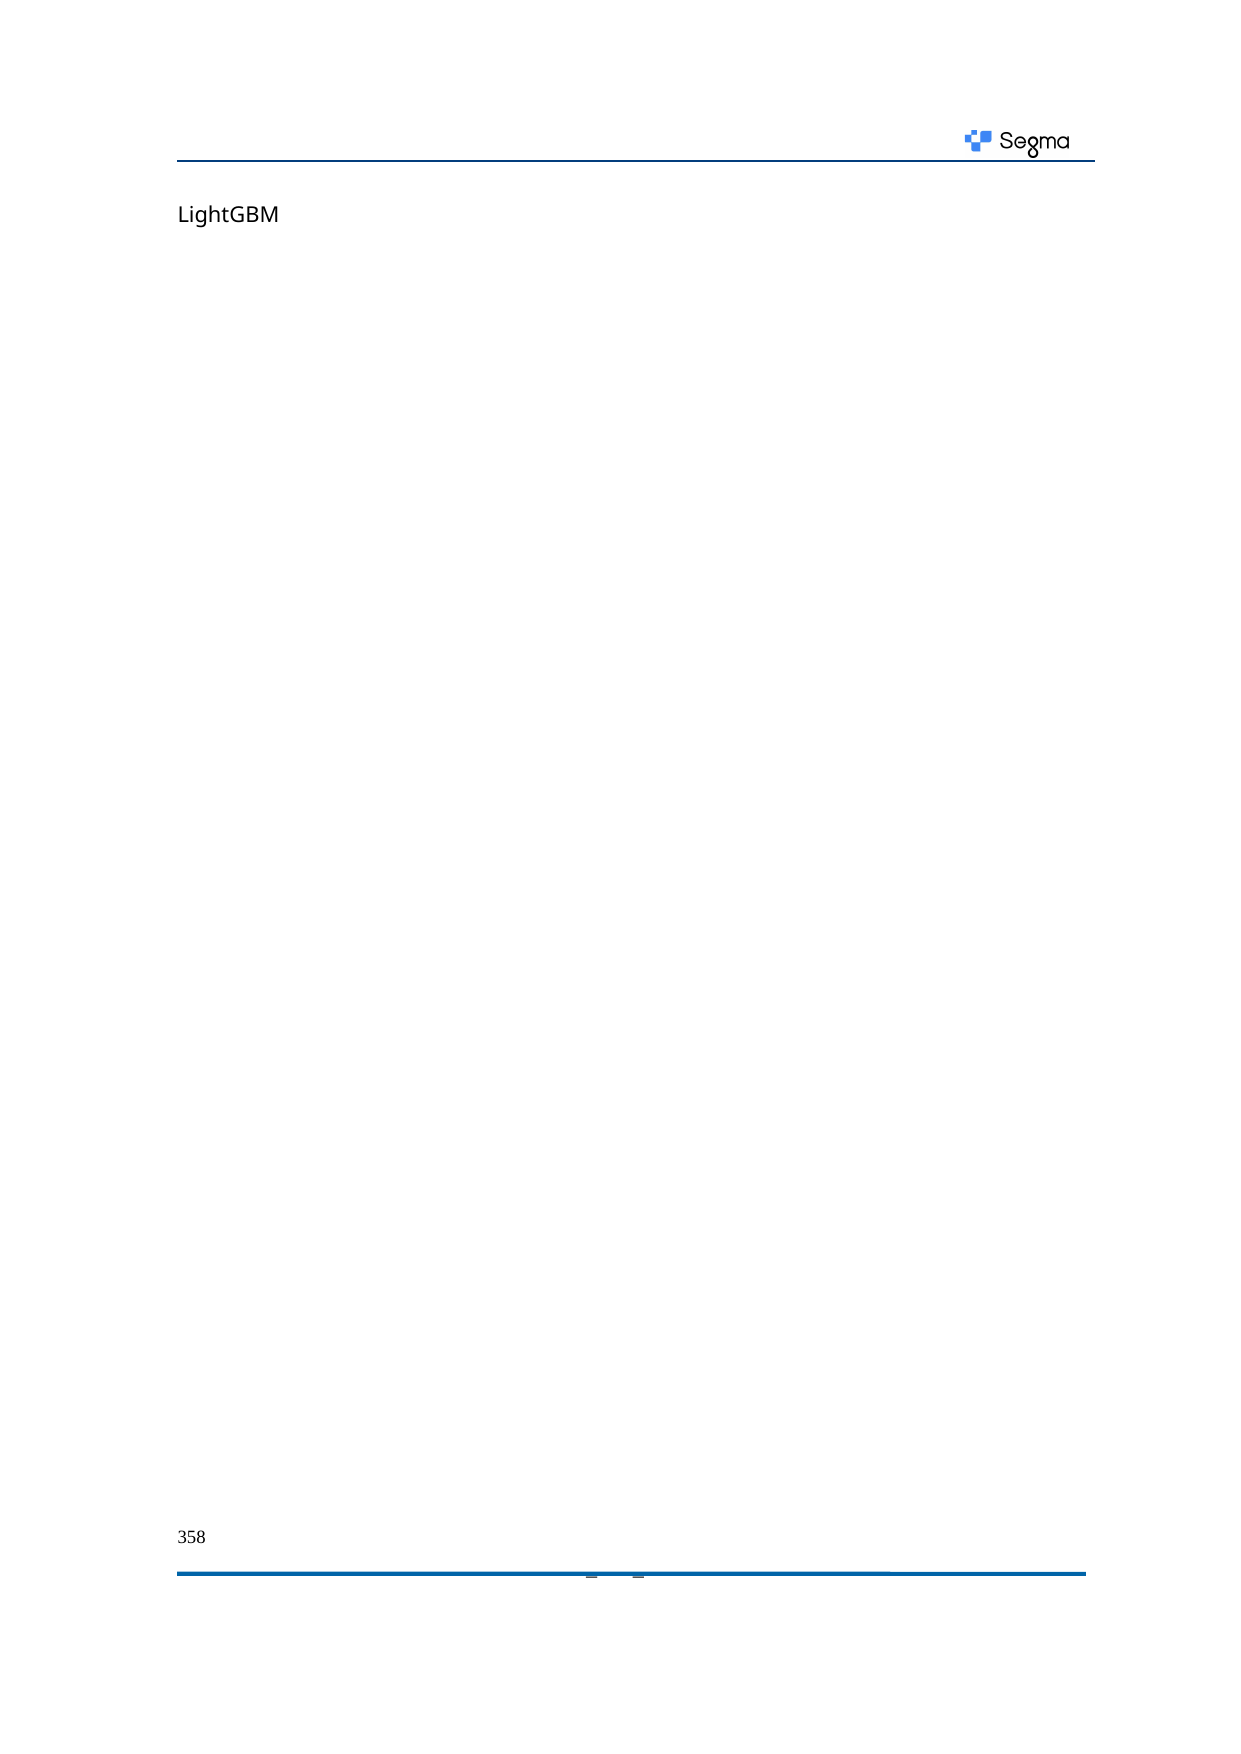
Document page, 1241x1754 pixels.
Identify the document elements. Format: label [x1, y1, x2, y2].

picture [964, 130, 1069, 158]
